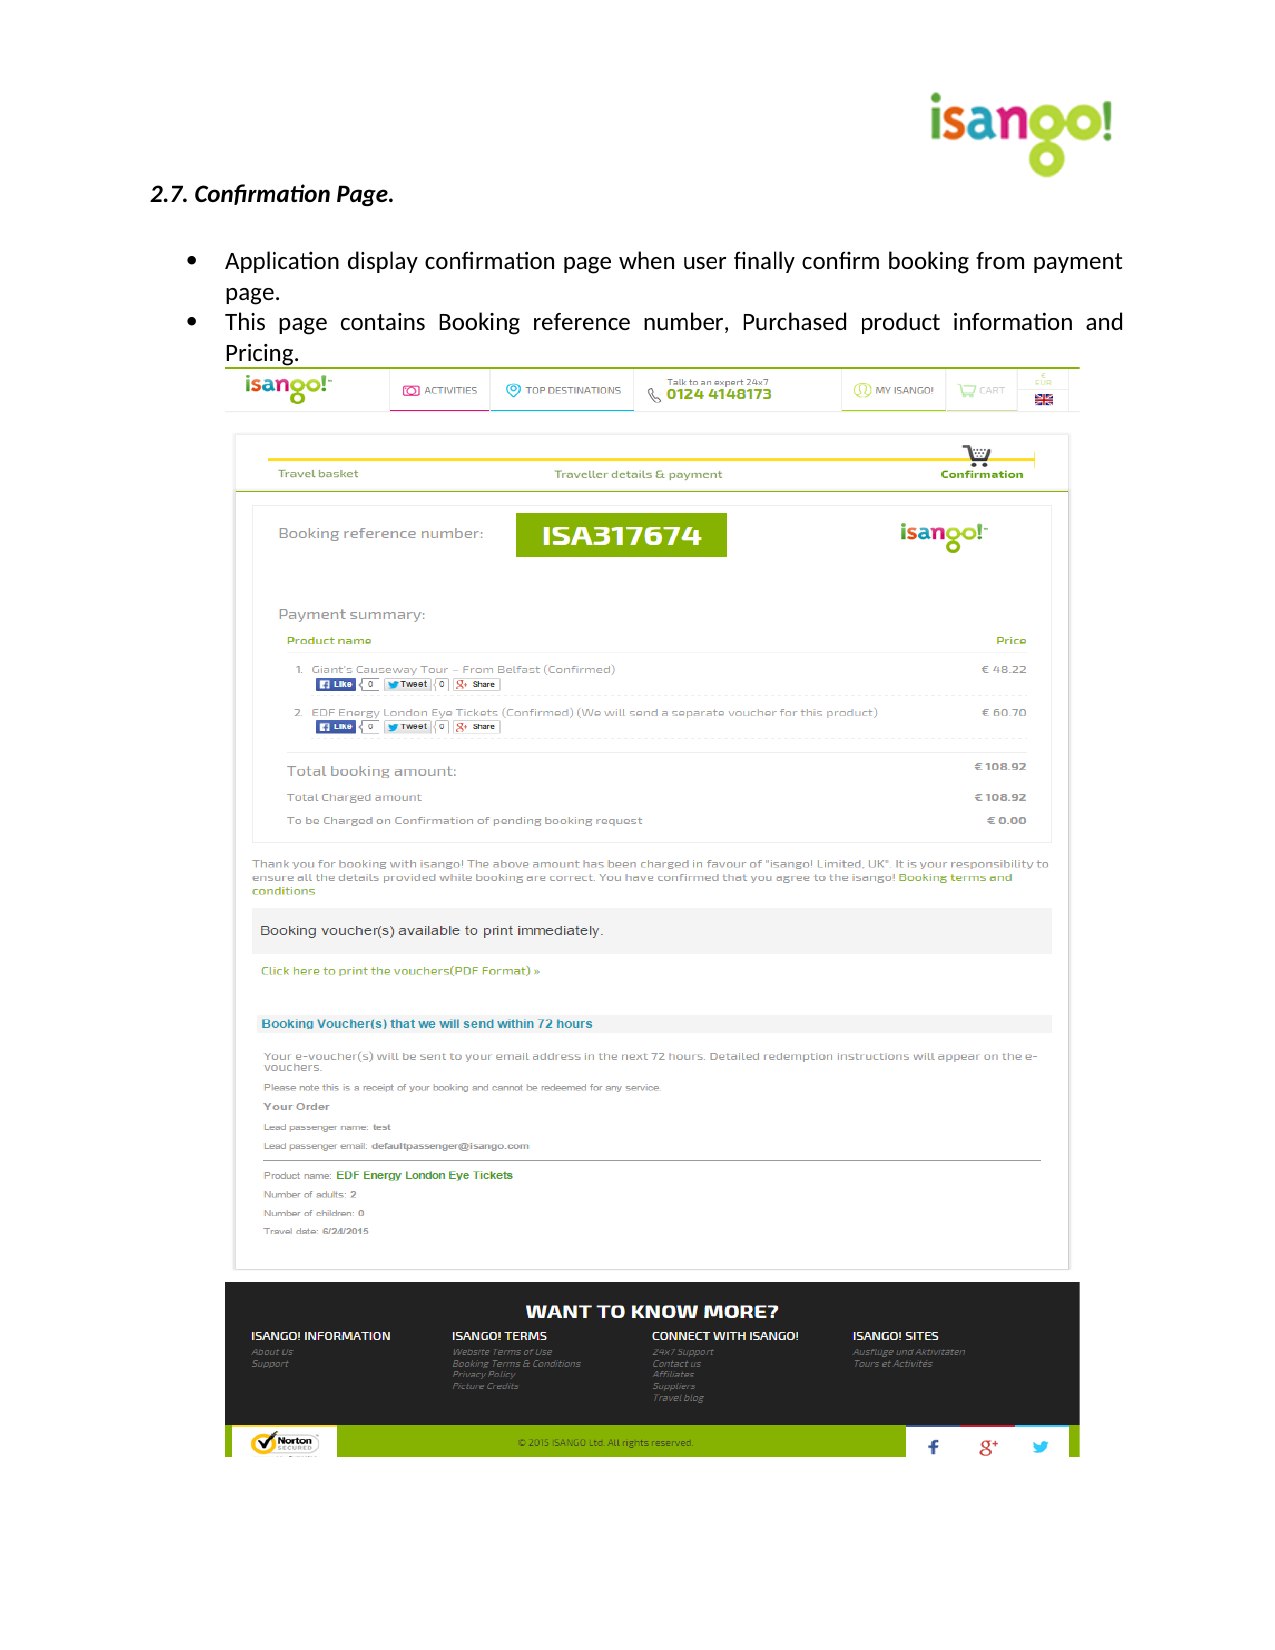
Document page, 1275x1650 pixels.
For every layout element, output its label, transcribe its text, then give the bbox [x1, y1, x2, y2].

picture [225, 367, 1080, 1457]
picture [921, 74, 1126, 179]
subtitle 2.7. Confirmation Page. [150, 178, 1125, 209]
list This page contains Booking reference number, Purchased product information and Pricing. [187, 307, 1125, 368]
list Application display confirmation page when user finally confirm booking from payment page. [187, 246, 1125, 307]
